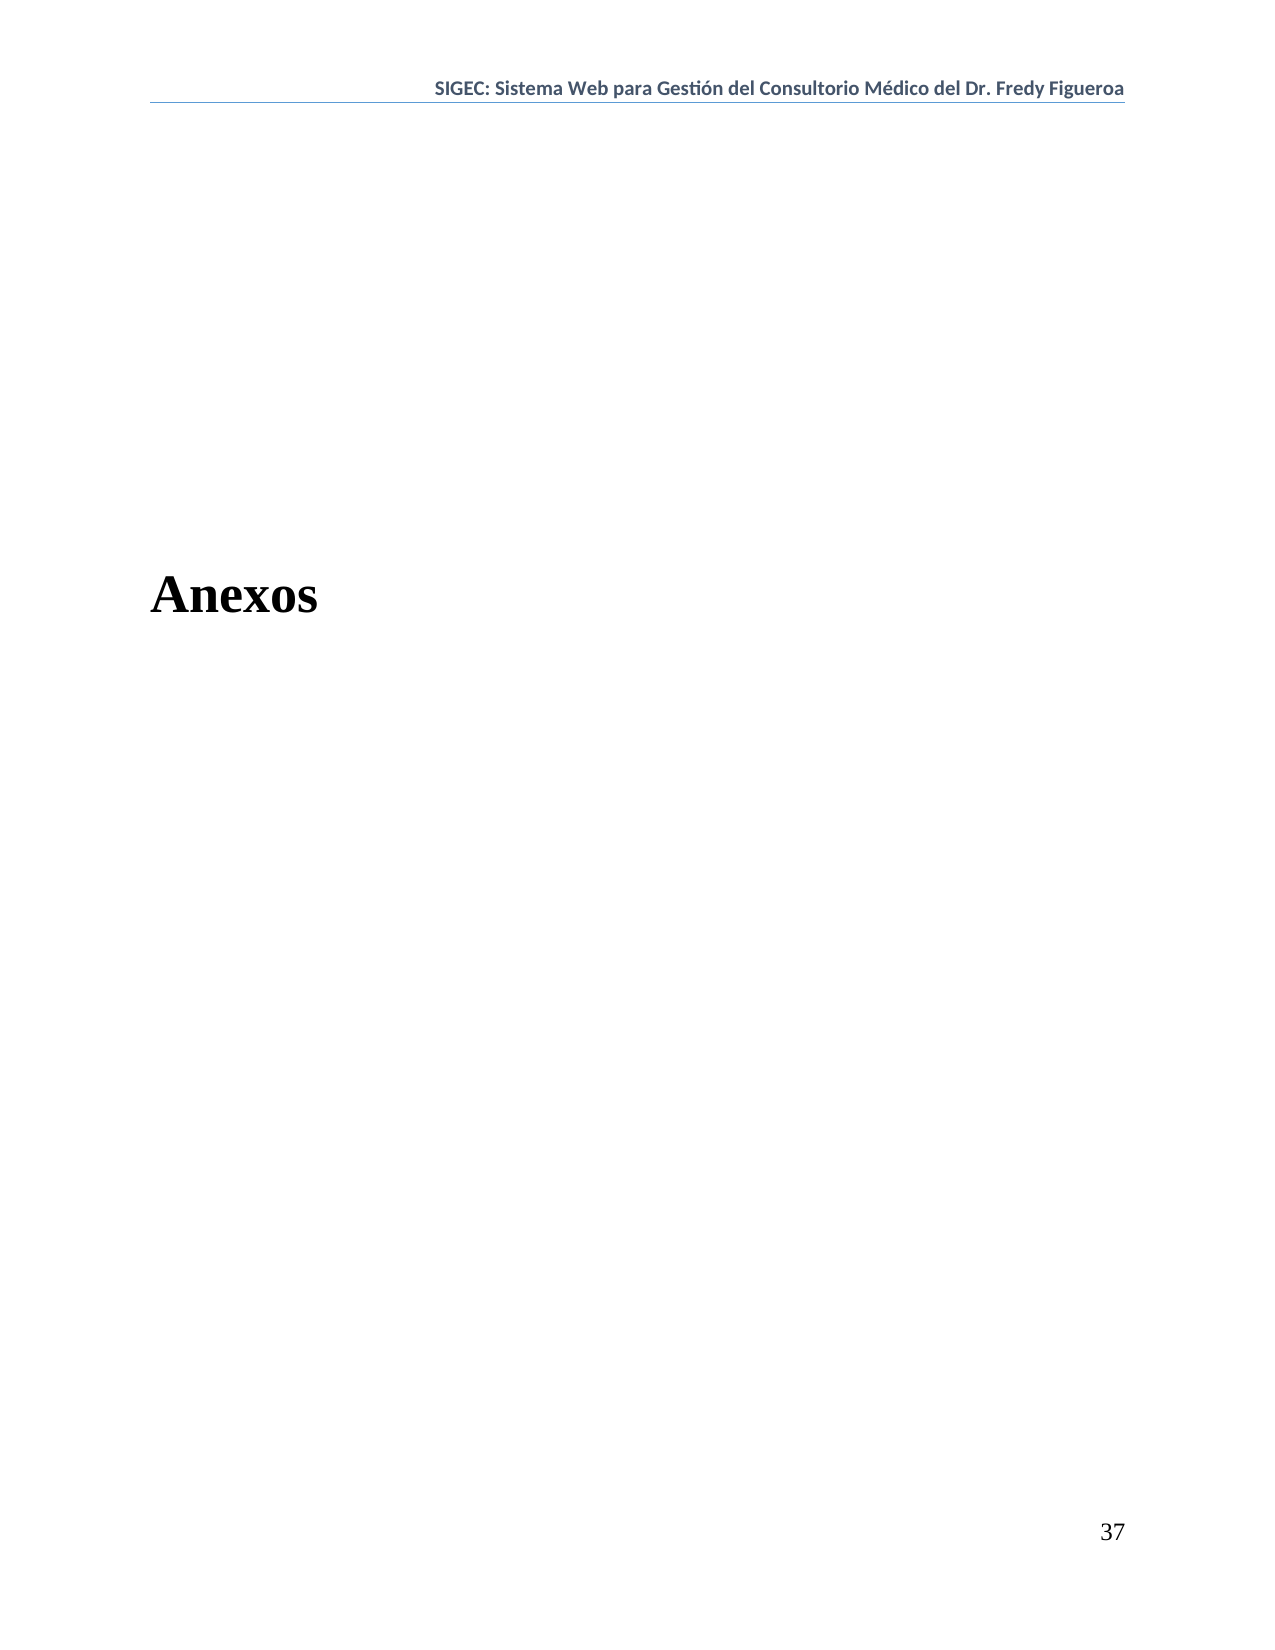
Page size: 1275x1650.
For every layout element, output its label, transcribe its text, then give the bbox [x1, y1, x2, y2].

subtitle Anexos [150, 562, 1125, 624]
